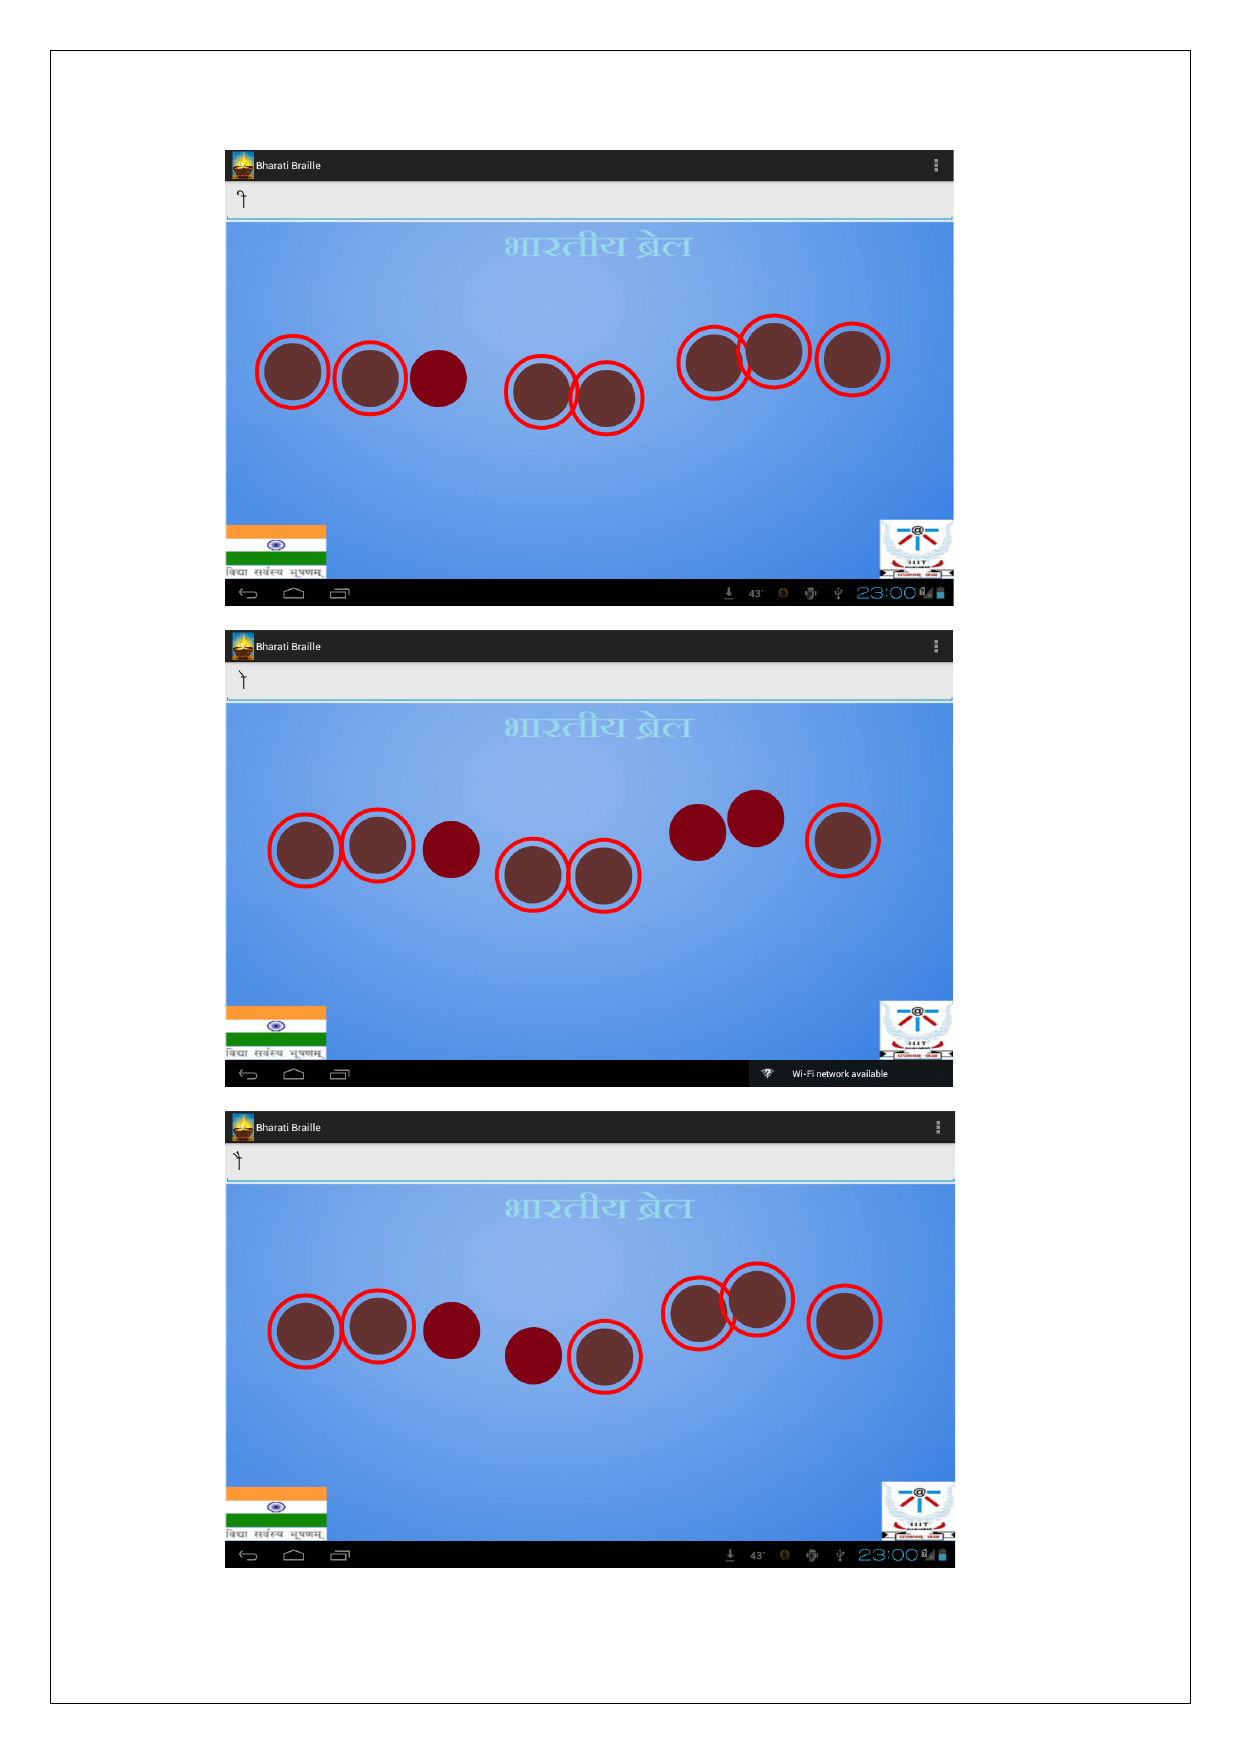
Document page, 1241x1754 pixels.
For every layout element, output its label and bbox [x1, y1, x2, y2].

picture [225, 1111, 956, 1568]
picture [225, 630, 953, 1087]
picture [225, 150, 954, 606]
